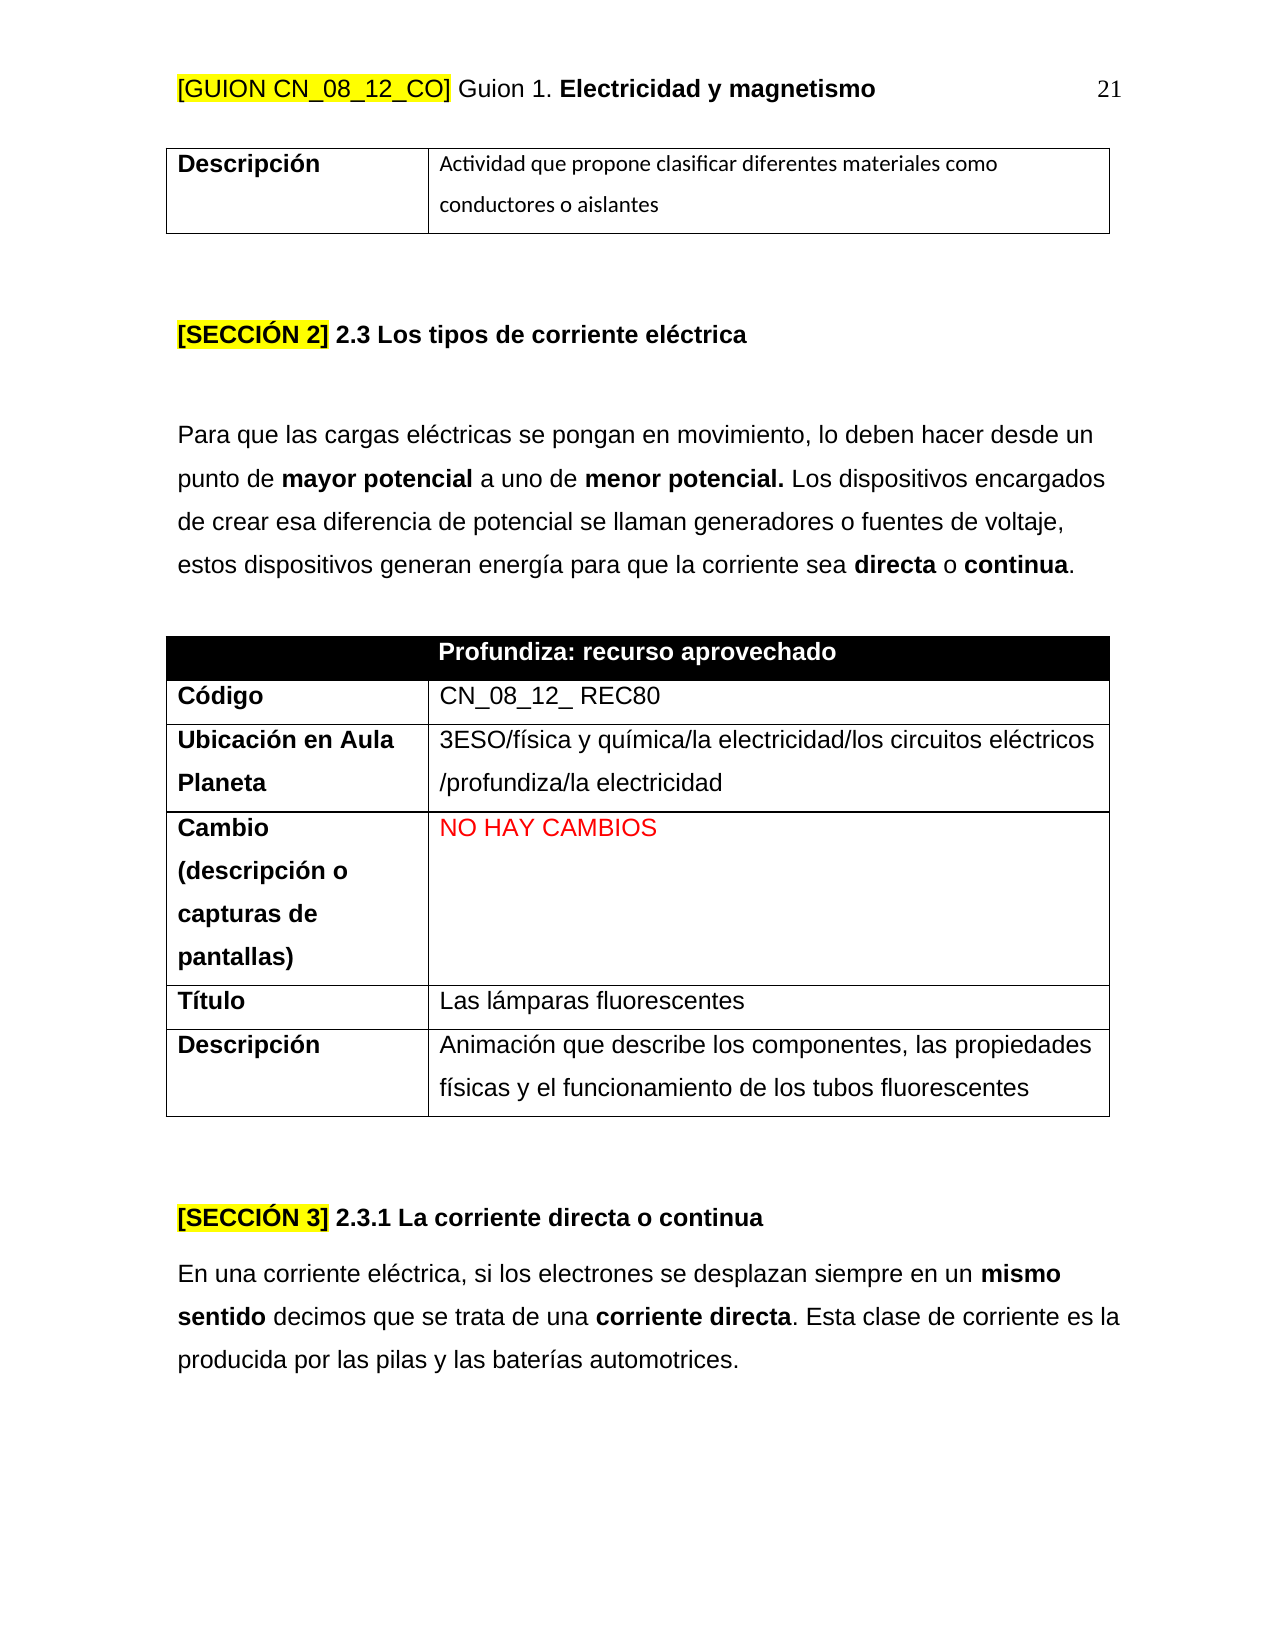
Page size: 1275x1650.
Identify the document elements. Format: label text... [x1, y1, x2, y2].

table_cell 3ESO/física y química/la electricidad/los circuitos eléctricos /profundiza/la electricidad [429, 725, 1109, 811]
table_cell Título [167, 986, 428, 1029]
text [SECCIÓN 3] 2.3.1 La corriente directa o continua [177, 1203, 1122, 1232]
table_header Profundiza: recurso aprovechado [167, 637, 1109, 680]
table_cell Animación que describe los componentes, las propiedades físicas y el funcionamiento de los tubos fluorescentes [429, 1030, 1109, 1116]
text [SECCIÓN 2] 2.3 Los tipos de corriente eléctrica [329, 320, 1122, 349]
table_cell Actividad que propone clasificar diferentes materiales como conductores o aislantes [429, 149, 1109, 233]
table_cell Cambio (descripción o capturas de pantallas) [167, 813, 428, 985]
table_cell Descripción [167, 1030, 428, 1116]
table_cell CN_08_12_ REC80 [429, 681, 1109, 724]
table_cell Ubicación en Aula Planeta [167, 725, 428, 811]
text Para que las cargas eléctricas se pongan en movimiento, lo deben hacer desde un punto de mayor potencial a uno de menor potencial. Los dispositivos encargados de crear esa diferencia de potencial se llaman generadores o fuentes de voltaje, estos dispositivos generan energía para que la corriente sea directa o continua. [177, 421, 1122, 579]
table_cell Descripción [167, 149, 428, 233]
table_cell Código [167, 681, 428, 724]
table_cell Las lámparas fluorescentes [429, 986, 1109, 1029]
table_cell NO HAY CAMBIOS [429, 813, 1109, 985]
text En una corriente eléctrica, si los electrones se desplazan siempre en un mismo sentido decimos que se trata de una corriente directa. Esta clase de corriente es la producida por las pilas y las baterías automotrices. [177, 1259, 1122, 1374]
